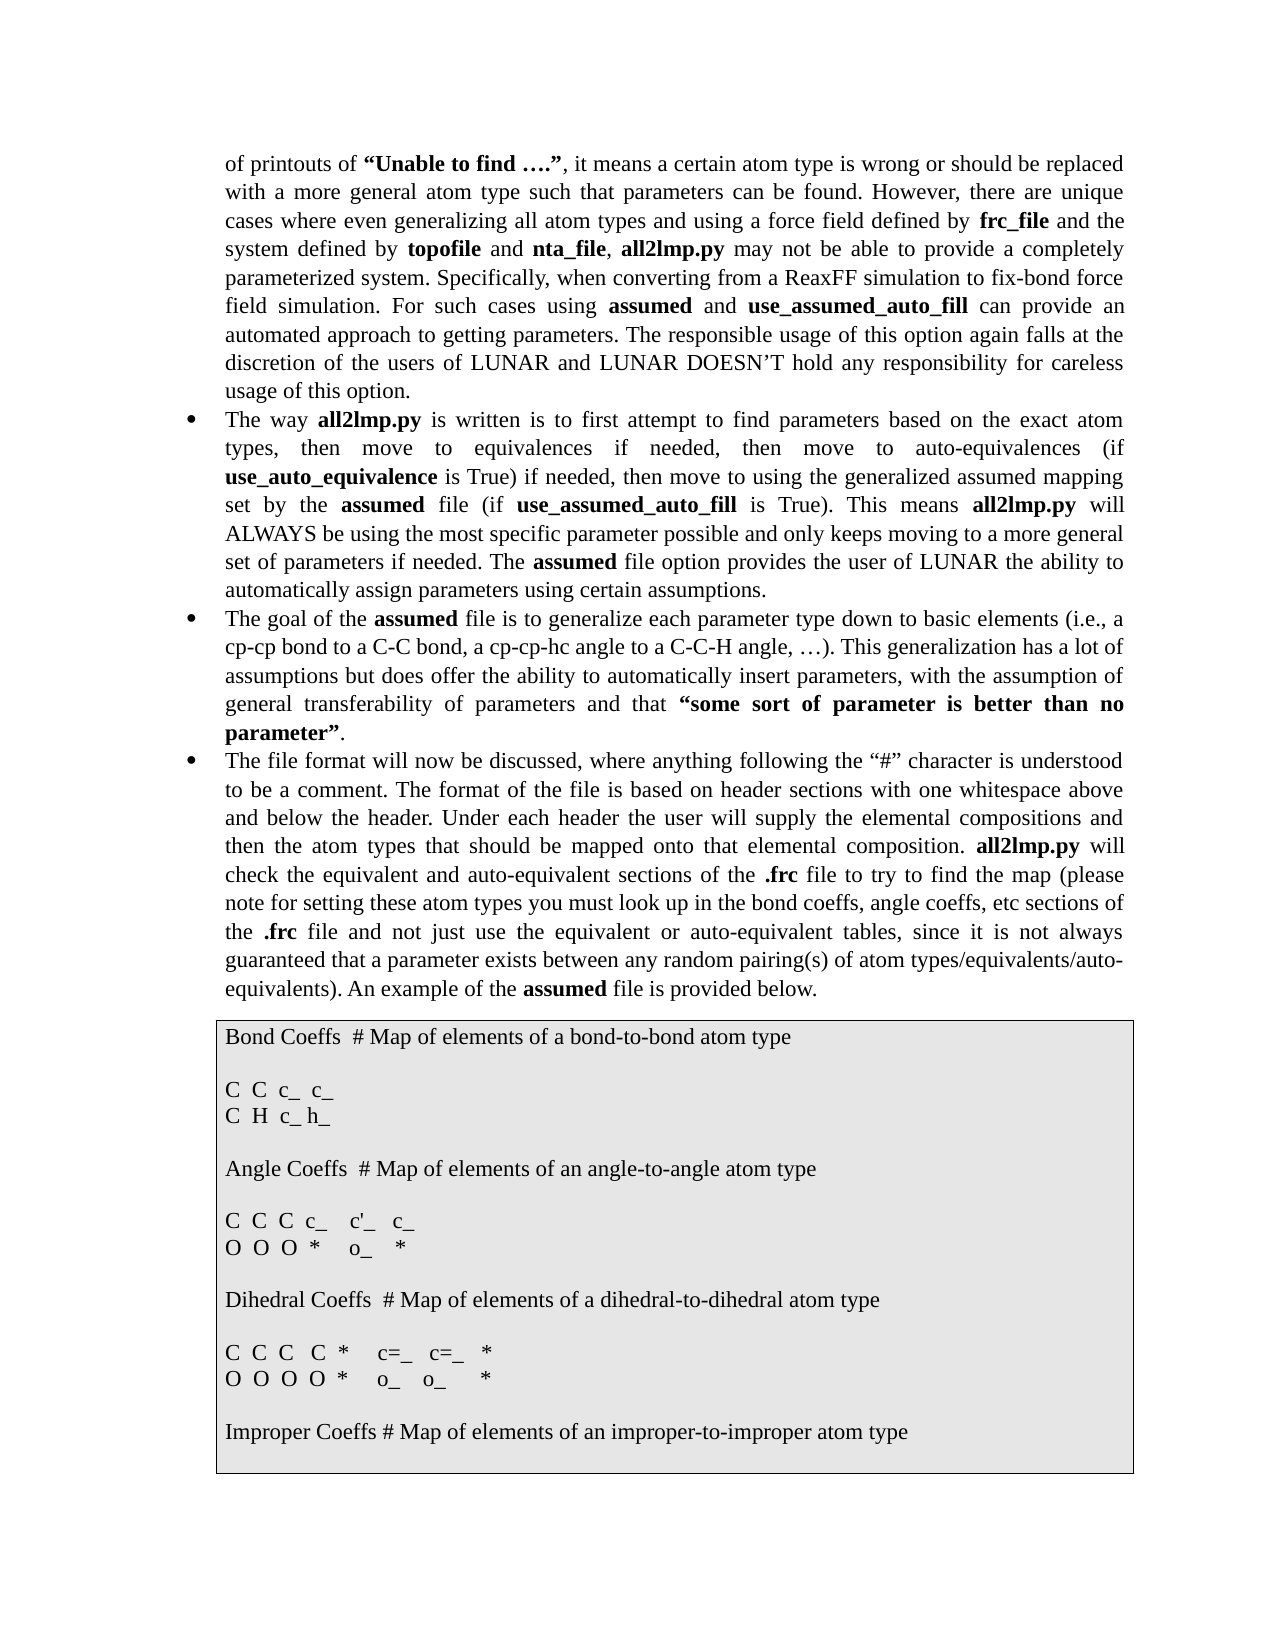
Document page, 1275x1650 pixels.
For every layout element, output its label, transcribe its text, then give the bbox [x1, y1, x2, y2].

list The file format will now be discussed, where anything following the “#” character is understood to be a comment. The format of the file is based on header sections with one whitespace above and below the header. Under each header the user will supply the elemental compositions and then the atom types that should be mapped onto that elemental composition. all2lmp.py will check the equivalent and auto-equivalent sections of the .frc file to try to find the map (please note for setting these atom types you must look up in the bond coeffs, angle coeffs, etc sections of the .frc file and not just use the equivalent or auto-equivalent tables, since it is not always guaranteed that a parameter exists between any random pairing(s) of atom types/equivalents/auto-equivalents). An example of the assumed file is provided below. [187, 747, 1125, 1001]
text C C C C * c=_ c=_ * [217, 1336, 1133, 1362]
text Angle Coeffs # Map of elements of an angle-to-angle atom type [217, 1152, 1133, 1178]
text Dihedral Coeffs # Map of elements of a dihedral-to-dihedral atom type [217, 1283, 1133, 1310]
list The goal of the assumed file is to generalize each parameter type down to basic elements (i.e., a cp-cp bond to a C-C bond, a cp-cp-hc angle to a C-C-H angle, …). This generalization has a lot of assumptions but does offer the ability to automatically insert parameters, with the assumption of general transferability of parameters and that “some sort of parameter is better than no parameter”. [187, 605, 1125, 745]
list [187, 150, 1125, 404]
text C C c_ c_ [217, 1072, 1133, 1099]
text O O O O * o_ o_ * [217, 1362, 1133, 1389]
text O O O * o_ * [217, 1231, 1133, 1257]
list The way all2lmp.py is written is to first attempt to find parameters based on the exact atom types, then move to equivalences if needed, then move to auto-equivalences (if use_auto_equivalence is True) if needed, then move to using the generalized assumed mapping set by the assumed file (if use_assumed_auto_fill is True). This means all2lmp.py will ALWAYS be using the most specific parameter possible and only keeps moving to a more general set of parameters if needed. The assumed file option provides the user of LUNAR the ability to automatically assign parameters using certain assumptions. [187, 406, 1125, 603]
text C H c_ h_ [217, 1099, 1133, 1125]
text C C C c_ c'_ c_ [217, 1204, 1133, 1231]
text Improper Coeffs # Map of elements of an improper-to-improper atom type [217, 1415, 1133, 1441]
text Bond Coeffs # Map of elements of a bond-to-bond atom type [217, 1021, 1133, 1046]
